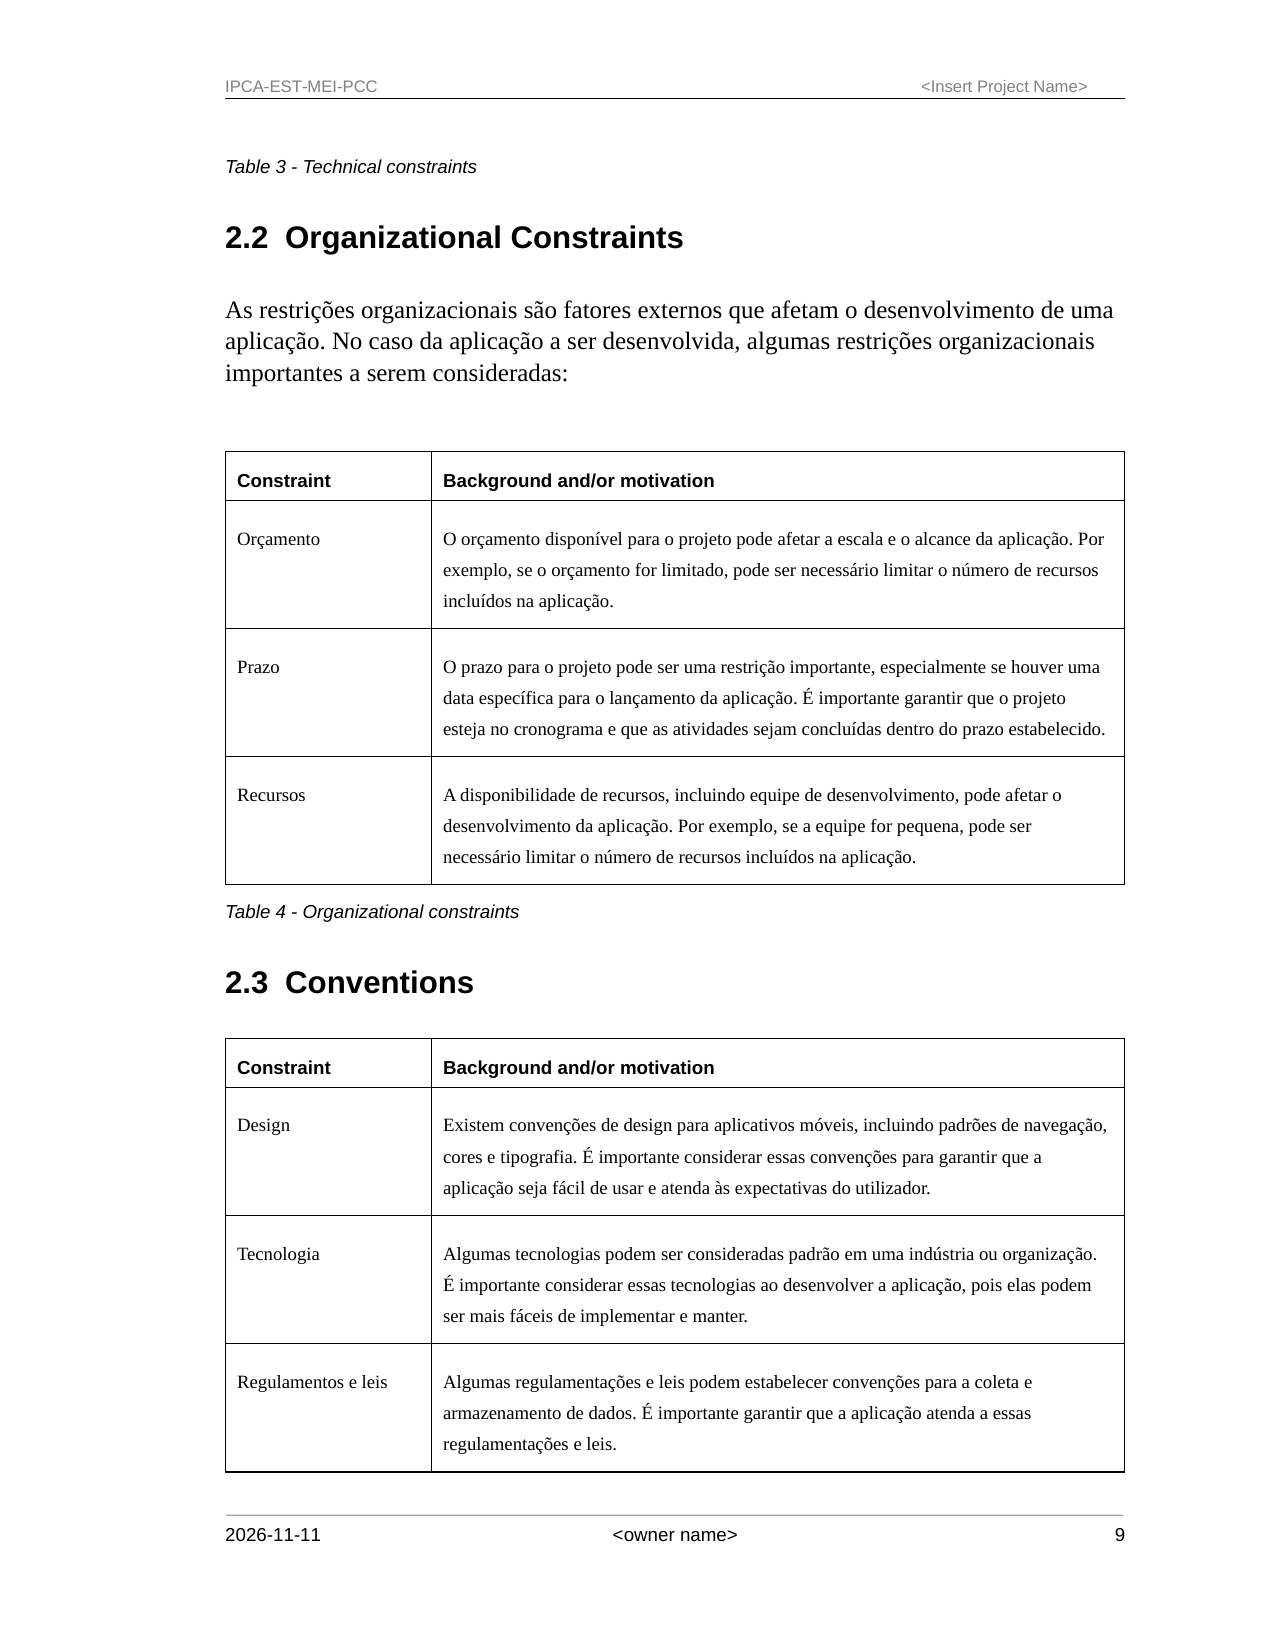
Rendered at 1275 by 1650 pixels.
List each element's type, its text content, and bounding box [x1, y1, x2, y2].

table_cell Existem convenções de design para aplicativos móveis, incluindo padrões de navegação, cores e tipografia. É importante considerar essas convenções para garantir que a aplicação seja fácil de usar e atenda às expectativas do utilizador. [432, 1088, 1124, 1215]
table_cell Regulamentos e leis [226, 1344, 431, 1471]
table_header Background and/or motivation [432, 452, 1124, 500]
text Table 3 - Technical constraints [225, 151, 1125, 178]
text Table 4 - Organizational constraints [225, 896, 1125, 923]
subtitle Conventions [225, 964, 1125, 1001]
table_header Background and/or motivation [432, 1039, 1124, 1087]
table_cell Prazo [226, 629, 431, 756]
table_header Constraint [226, 1039, 431, 1087]
table_cell Algumas regulamentações e leis podem estabelecer convenções para a coleta e armazenamento de dados. É importante garantir que a aplicação atenda a essas regulamentações e leis. [432, 1344, 1124, 1471]
table_cell Orçamento [226, 501, 431, 628]
subtitle Organizational Constraints [225, 219, 1125, 255]
table_header Constraint [226, 452, 431, 500]
table_cell O orçamento disponível para o projeto pode afetar a escala e o alcance da aplicação. Por exemplo, se o orçamento for limitado, pode ser necessário limitar o número de recursos incluídos na aplicação. [432, 501, 1124, 628]
table_cell Tecnologia [226, 1216, 431, 1343]
table_cell Algumas tecnologias podem ser consideradas padrão em uma indústria ou organização. É importante considerar essas tecnologias ao desenvolver a aplicação, pois elas podem ser mais fáceis de implementar e manter. [432, 1216, 1124, 1343]
text As restrições organizacionais são fatores externos que afetam o desenvolvimento de uma aplicação. No caso da aplicação a ser desenvolvida, algumas restrições organizacionais importantes a serem consideradas: [225, 293, 1125, 386]
table_cell A disponibilidade de recursos, incluindo equipe de desenvolvimento, pode afetar o desenvolvimento da aplicação. Por exemplo, se a equipe for pequena, pode ser necessário limitar o número de recursos incluídos na aplicação. [432, 757, 1124, 884]
table_cell O prazo para o projeto pode ser uma restrição importante, especialmente se houver uma data específica para o lançamento da aplicação. É importante garantir que o projeto esteja no cronograma e que as atividades sejam concluídas dentro do prazo estabelecido. [432, 629, 1124, 756]
table_cell Recursos [226, 757, 431, 884]
table_cell Design [226, 1088, 431, 1215]
